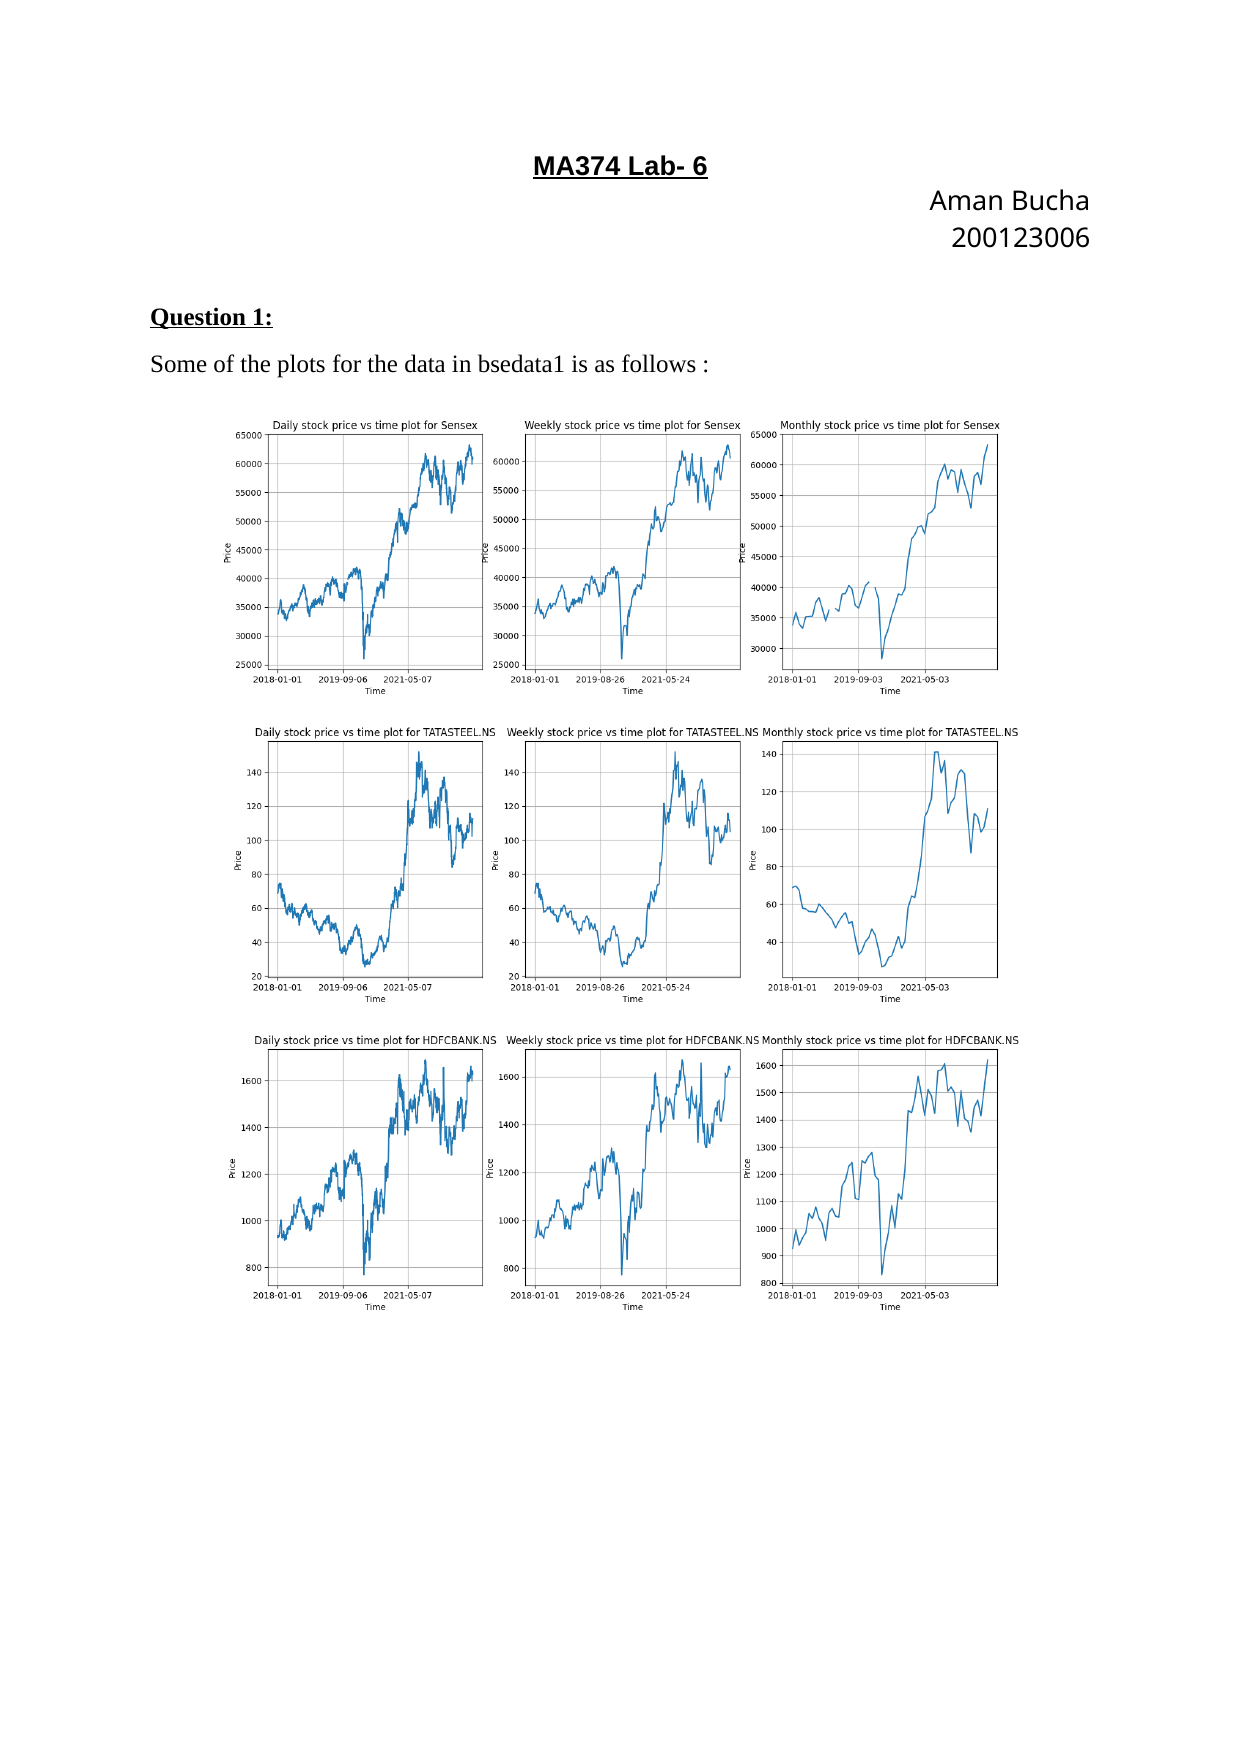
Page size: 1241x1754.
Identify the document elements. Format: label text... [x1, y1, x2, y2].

picture [150, 1012, 1091, 1319]
text Question 1: [150, 302, 1090, 331]
picture [150, 397, 1091, 703]
picture [150, 705, 1091, 1011]
text Some of the plots for the data in bsedata1 is as follows : [150, 349, 1090, 378]
text MA374Lab 6 [150, 150, 1090, 181]
